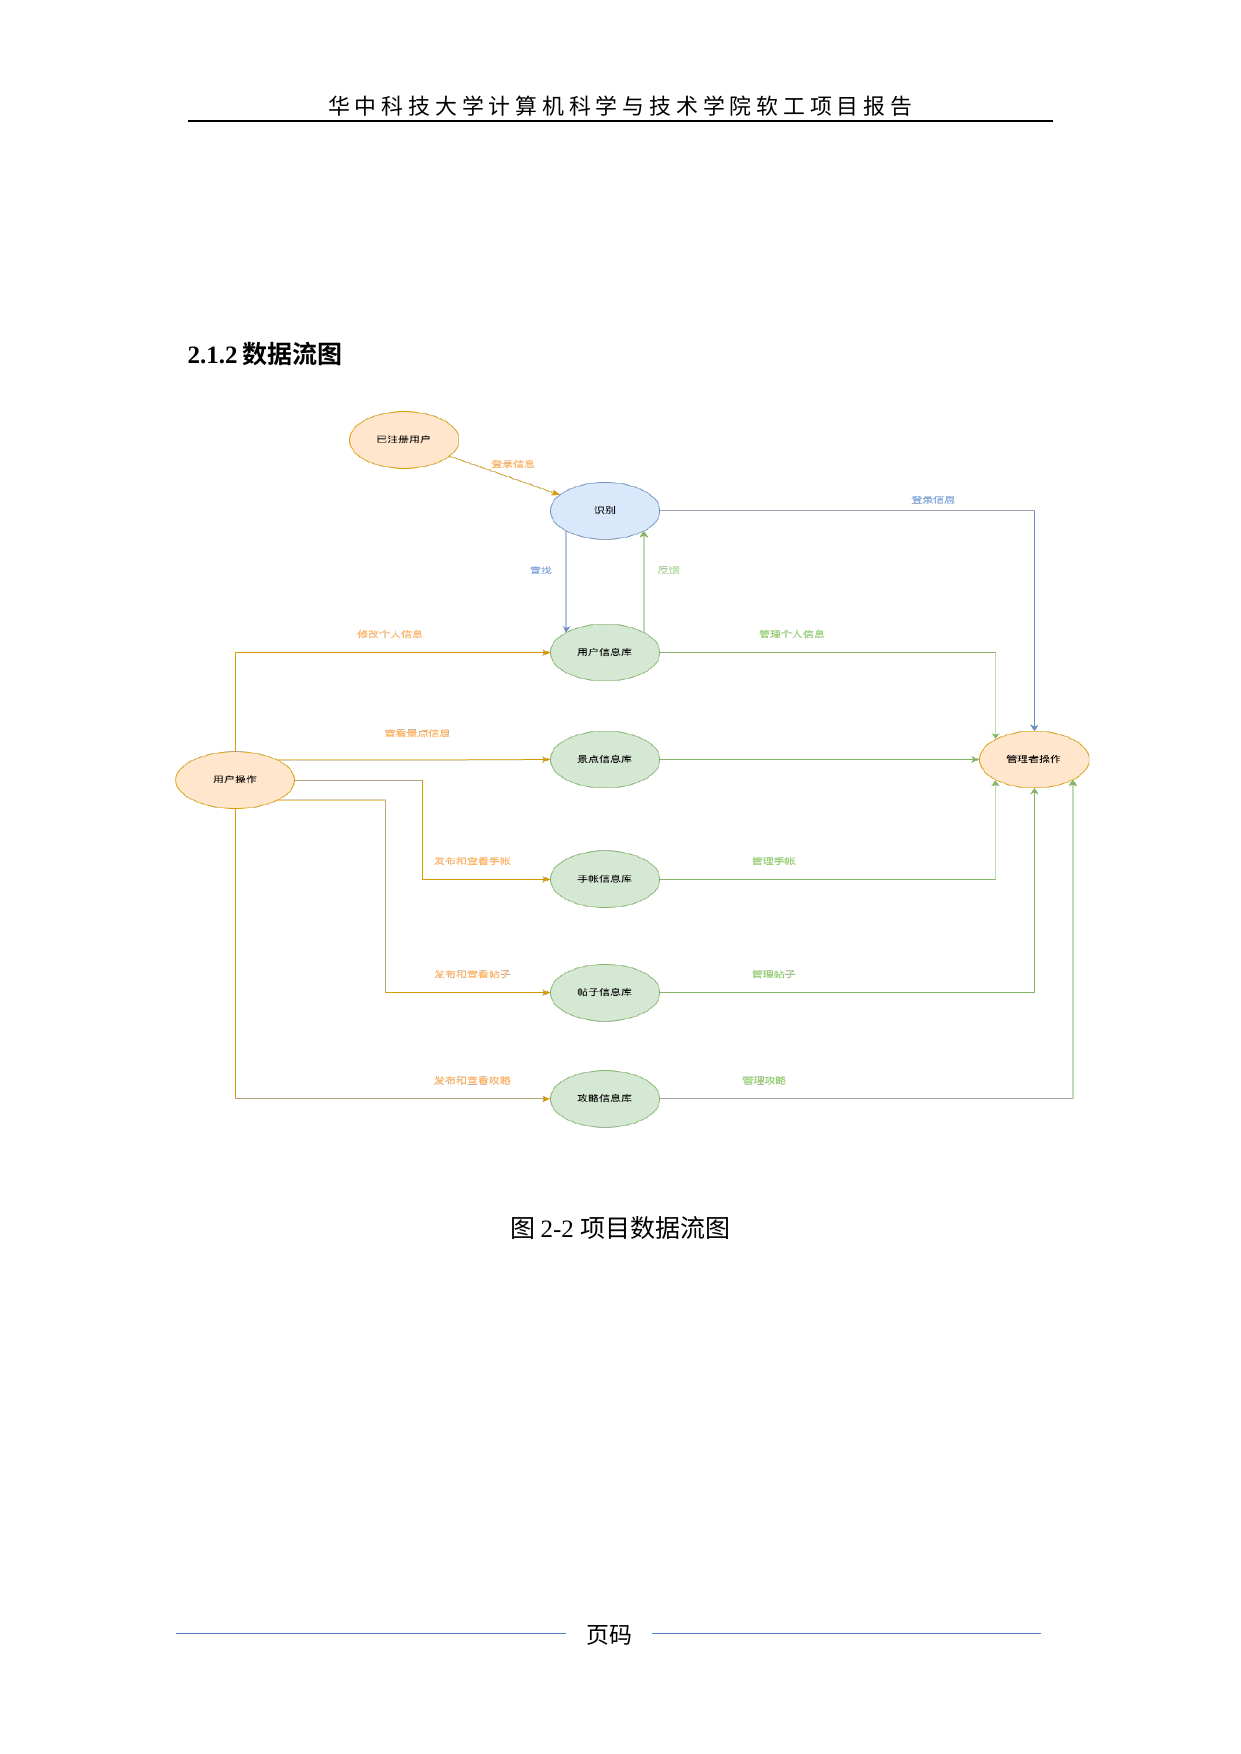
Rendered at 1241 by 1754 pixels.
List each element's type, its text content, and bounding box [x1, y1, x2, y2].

text 2.1.2数据流图 [187, 334, 1053, 371]
text 图2-2 项目数据流图 [187, 1208, 1053, 1244]
picture [175, 411, 1090, 1128]
